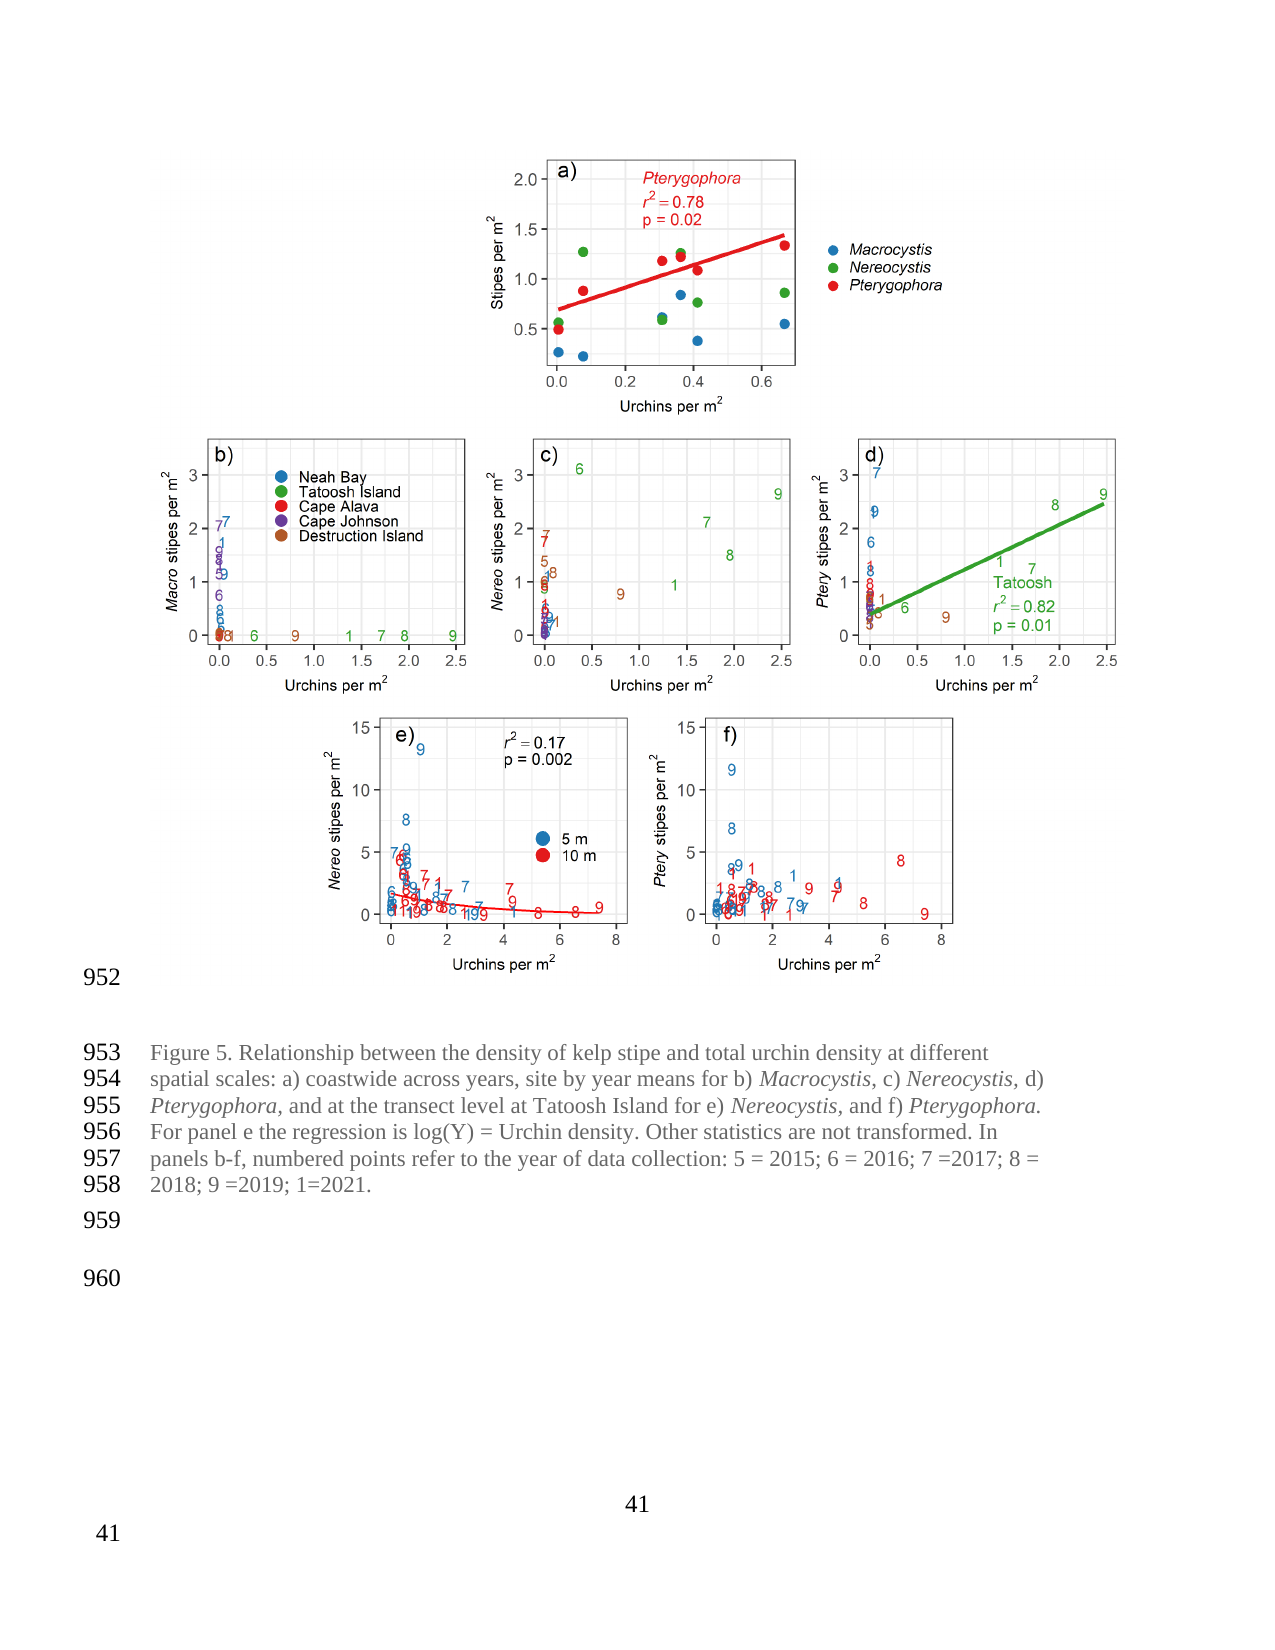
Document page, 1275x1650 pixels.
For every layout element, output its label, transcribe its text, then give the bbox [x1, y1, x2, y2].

subtitle Figure 5. Relationship between the density of kelp stipe and total urchin density at different spatial scales: a) coastwide across years, site by year means for b) Macrocystis, c) Nereocystis, d) Pterygophora, and at the transect level at Tatoosh Island for e) Nereocystis, and f) Pterygophora. For panel e the regression is log(Y) = Urchin density. Other statistics are not transformed. In panels b-f, numbered points refer to the year of data collection: 5 = 2015; 6 = 2016; 7 =2017; 8 = 2018; 9 =2019; 1=2021. [150, 1039, 1050, 1197]
picture [150, 150, 1125, 986]
